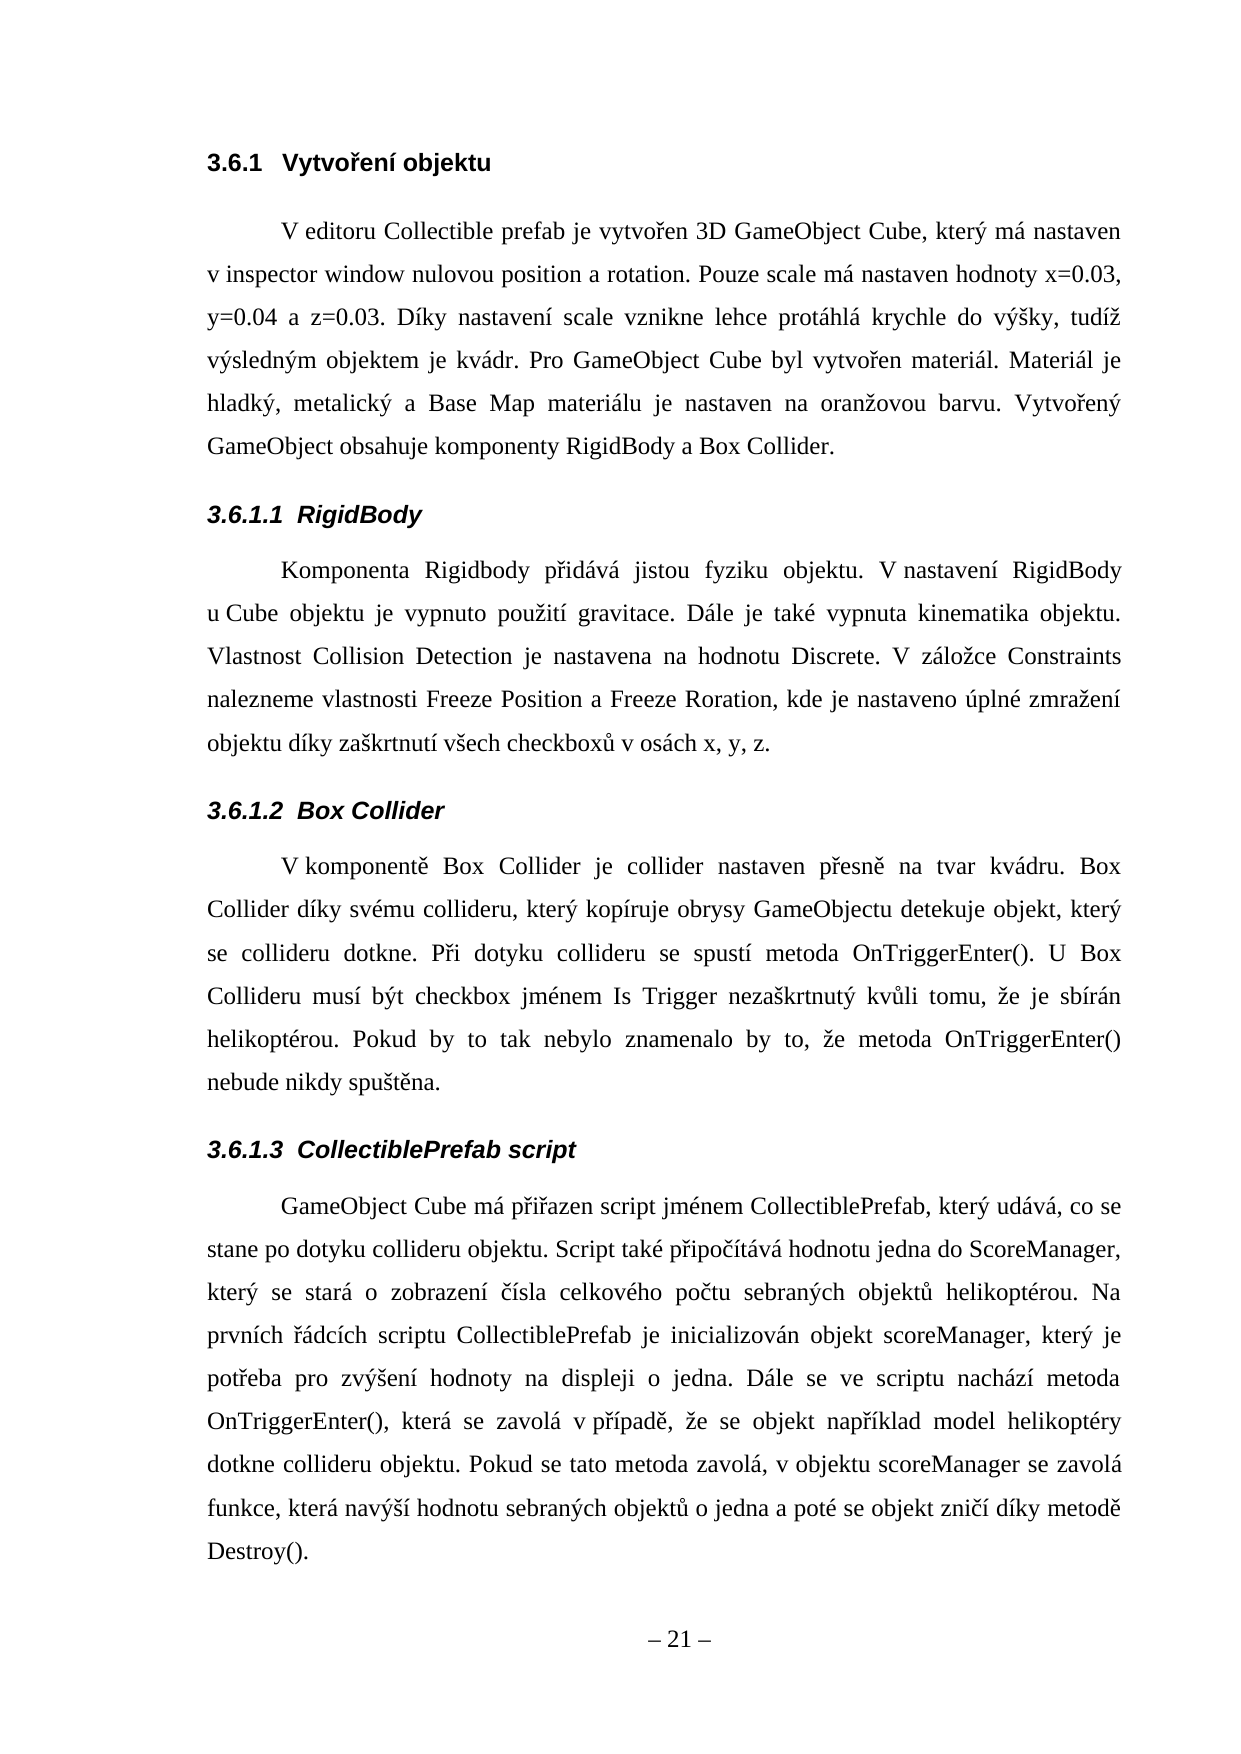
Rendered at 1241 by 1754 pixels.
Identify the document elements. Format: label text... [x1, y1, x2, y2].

subtitle RigidBody [207, 499, 1122, 528]
text V komponentě Box Collider je collider nastaven přesně na tvar kvádru. Box Collider díky svému collideru, který kopíruje obrysy GameObjectu detekuje objekt, který se collideru dotkne. Při dotyku collideru se spustí metoda OnTriggerEnter(). U Box Collideru musí být checkbox jménem Is Trigger nezaškrtnutý kvůli tomu, že je sbírán helikoptérou. Pokud by to tak nebylo znamenalo by to, že metoda OnTriggerEnter() nebude nikdy spuštěna. [207, 851, 1122, 1096]
subtitle Box Collider [207, 796, 1122, 824]
subtitle Vytvoření objektu [207, 148, 1122, 176]
text V editoru Collectible prefab je vytvořen 3D GameObject Cube, který má nastaven v inspector window nulovou position a rotation. Pouze scale má nastaven hodnoty x=0.03, y=0.04 a z=0.03. Díky nastavení scale vznikne lehce protáhlá krychle do výšky, tudíž výsledným objektem je kvádr. Pro GameObject Cube byl vytvořen materiál. Materiál je hladký, metalický a Base Map materiálu je nastaven na oranžovou barvu. Vytvořený GameObject obsahuje komponenty RigidBody a Box Collider. [207, 216, 1122, 460]
text GameObject Cube má přiřazen script jménem CollectiblePrefab, který udává, co se stane po dotyku collideru objektu. Script také připočítává hodnotu jedna do ScoreManager, který se stará o zobrazení čísla celkového počtu sebraných objektů helikoptérou. Na prvních řádcích scriptu CollectiblePrefab je inicializován objekt scoreManager, který je potřeba pro zvýšení hodnoty na displeji o jedna. Dále se ve scriptu nachází metoda OnTriggerEnter(), která se zavolá v případě, že se objekt například model helikoptéry dotkne collideru objektu. Pokud se tato metoda zavolá, v objektu scoreManager se zavolá funkce, která navýší hodnotu sebraných objektů o jedna a poté se objekt zničí díky metodě Destroy(). [207, 1191, 1122, 1564]
text Komponenta Rigidbody přidává jistou fyziku objektu. V nastavení RigidBody u Cube objektu je vypnuto použití gravitace. Dále je také vypnuta kinematika objektu. Vlastnost Collision Detection je nastavena na hodnotu Discrete. V záložce Constraints nalezneme vlastnosti Freeze Position a Freeze Roration, kde je nastaveno úplné zmražení objektu díky zaškrtnutí všech checkboxů v osách x, y, z. [207, 555, 1122, 756]
subtitle CollectiblePrefab script [207, 1135, 1122, 1164]
